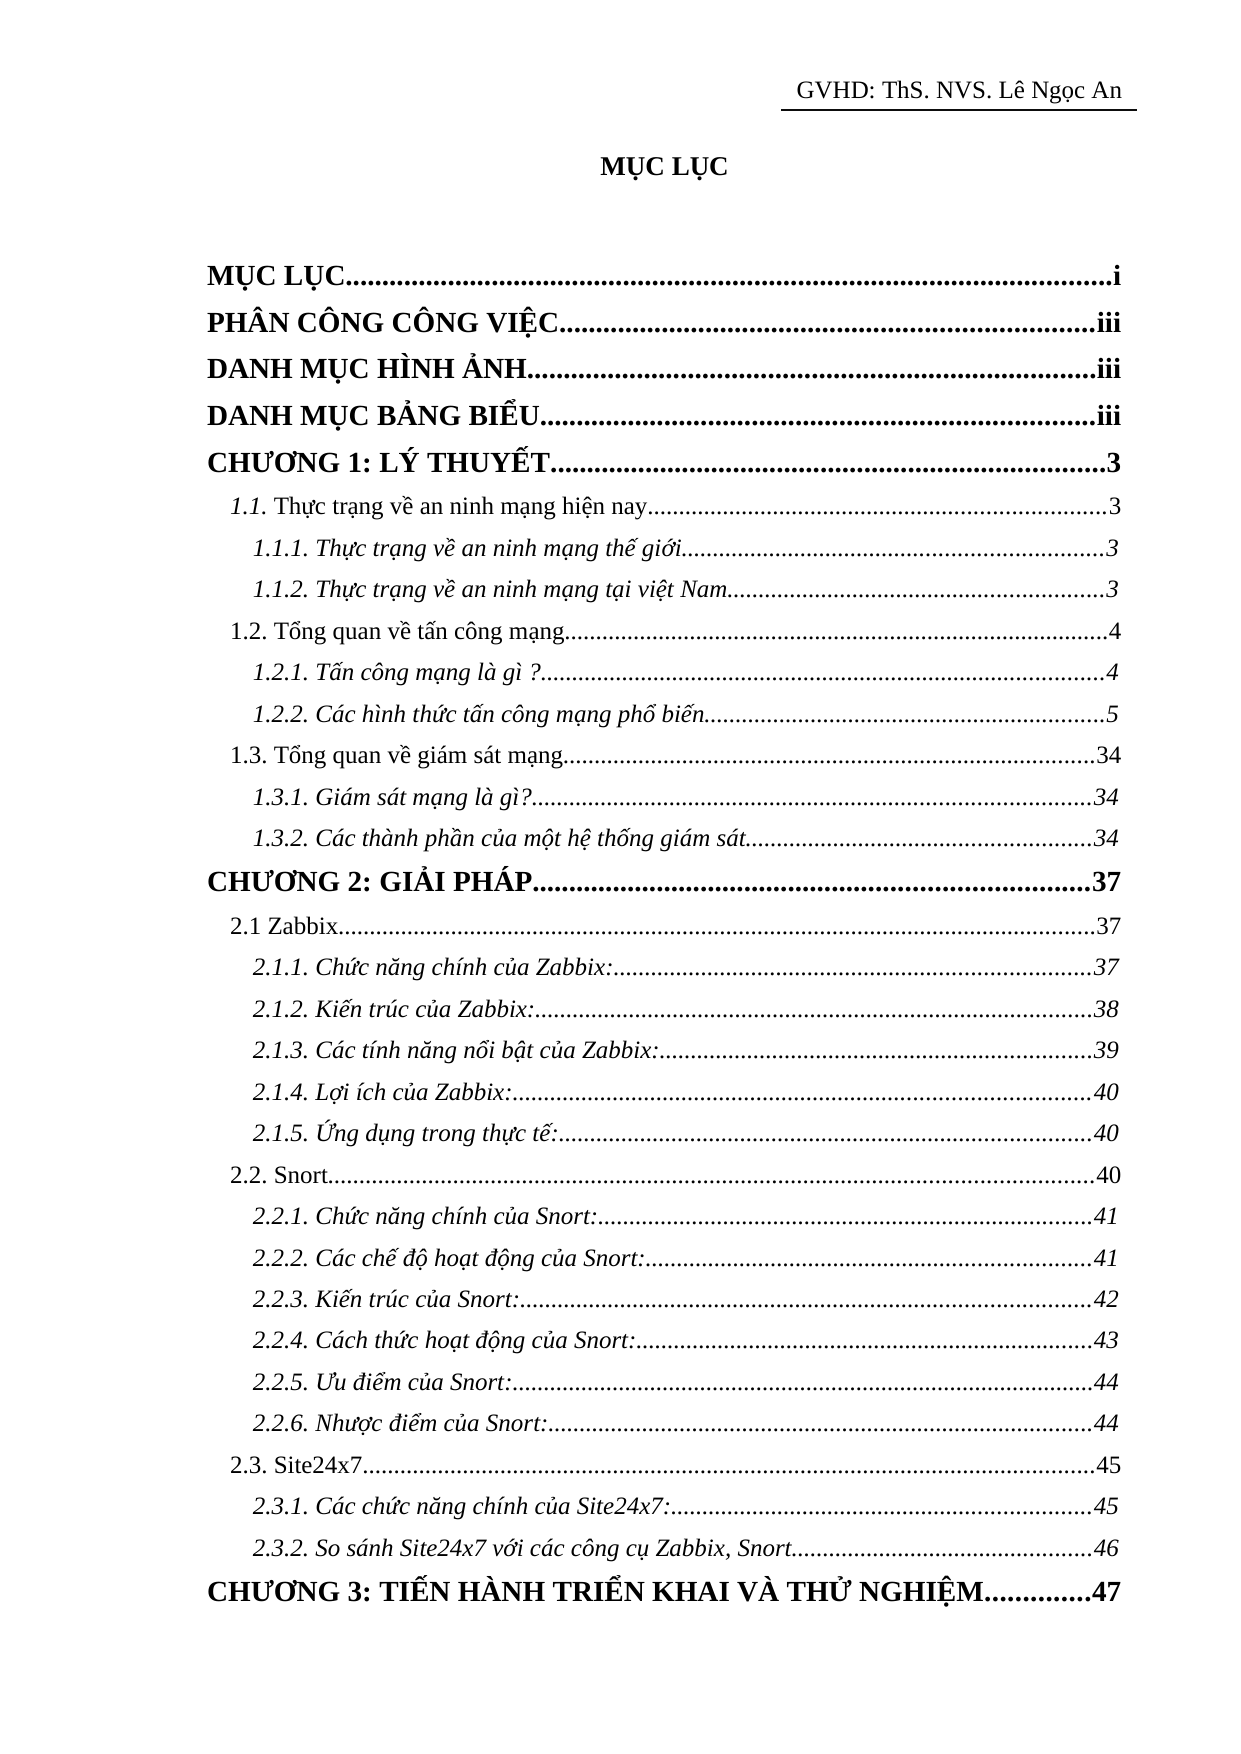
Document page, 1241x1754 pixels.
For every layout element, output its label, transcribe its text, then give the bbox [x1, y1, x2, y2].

text MỤC LỤC [207, 150, 1122, 181]
